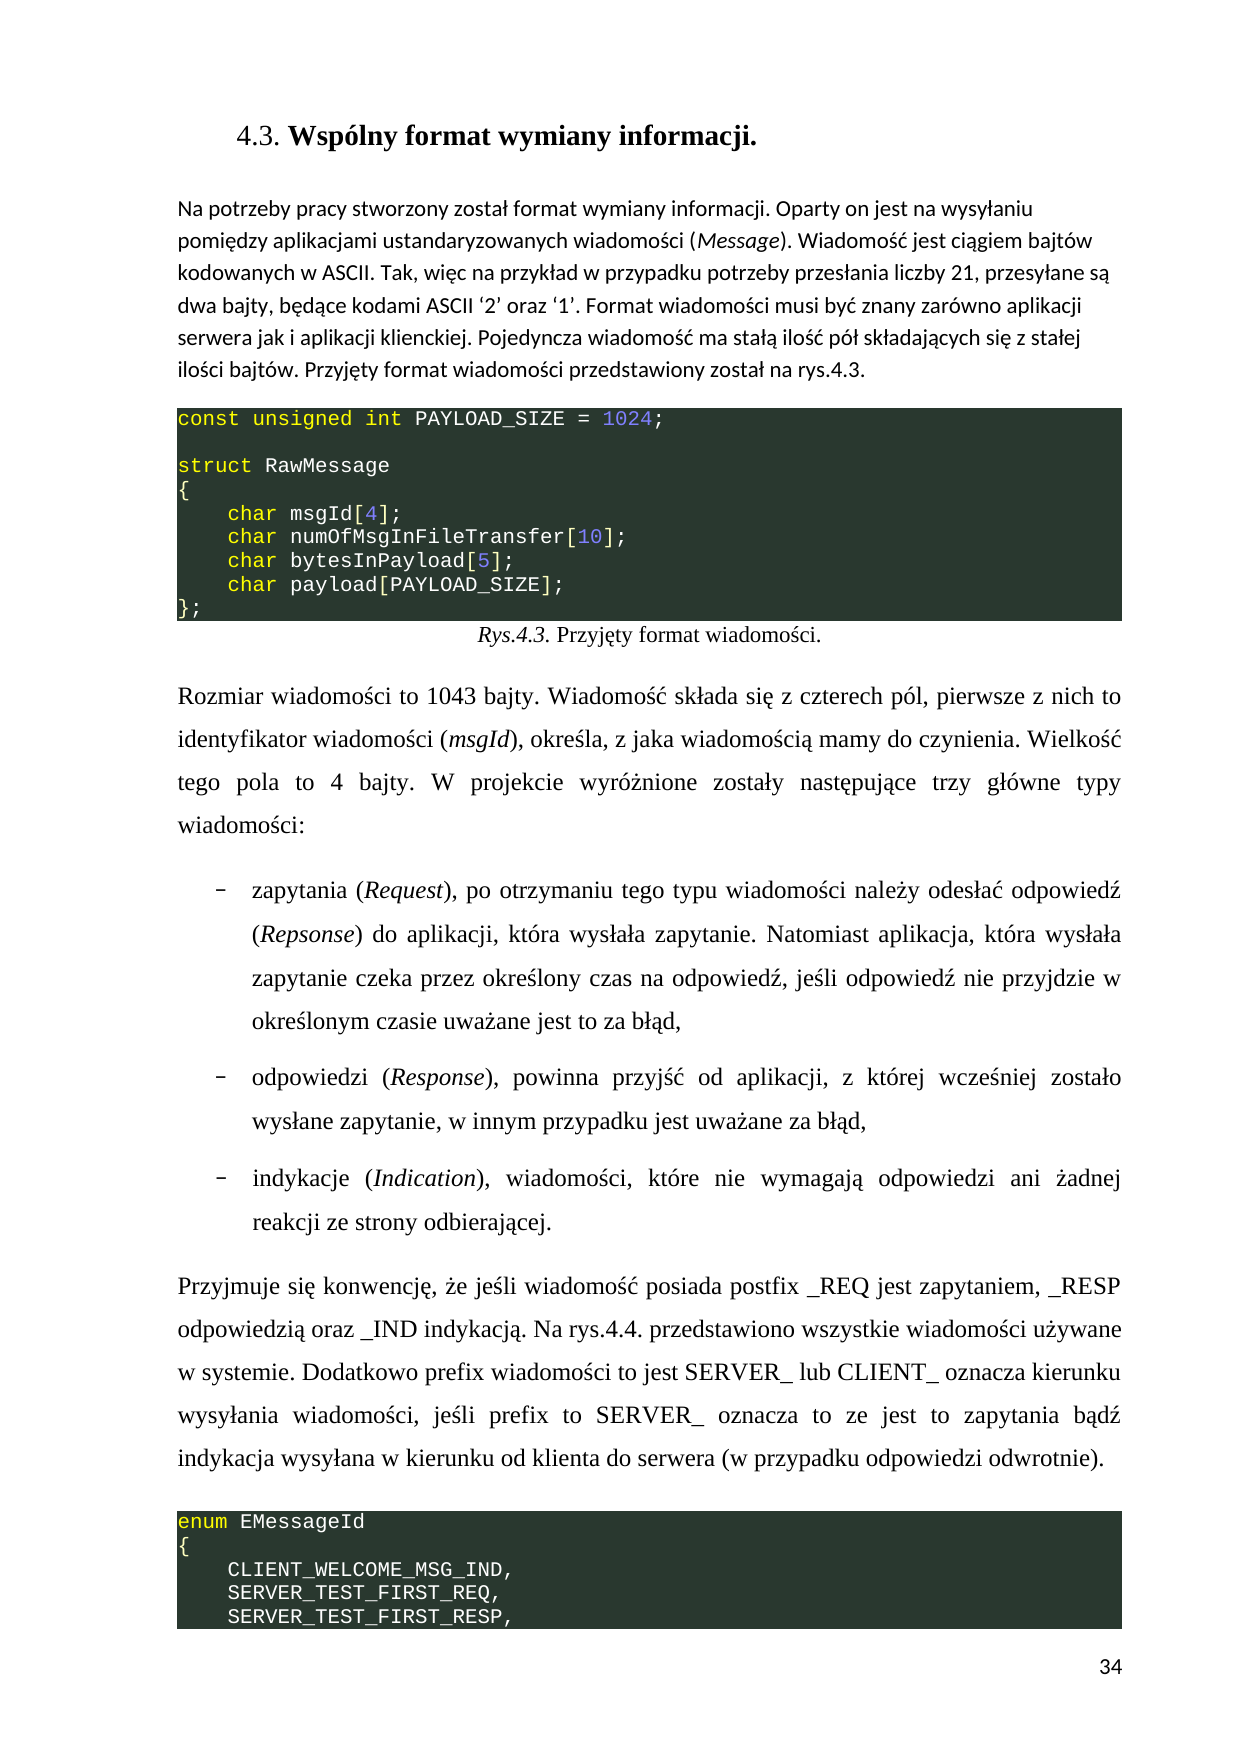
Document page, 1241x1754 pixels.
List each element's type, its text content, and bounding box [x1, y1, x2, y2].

text Na potrzeby pracy stworzony został format wymiany informacji. Oparty on jest na wysyłaniu pomiędzy aplikacjami ustandaryzowanych wiadomości (Message). Wiadomość jest ciągiem bajtów kodowanych w ASCII. Tak, więc na przykład w przypadku potrzeby przesłania liczby 21, przesyłane są dwa bajty, będące kodami ASCII ‘2’ oraz ‘1’. Format wiadomości musi być znany zarówno aplikacji serwera jak i aplikacji klienckiej. Pojedyncza wiadomość ma stałą ilość pół składających się z stałej ilości bajtów. Przyjęty format wiadomości przedstawiony został na rys.4.3. [177, 194, 1122, 383]
text CLIENT_WELCOME_MSG_IND, [177, 1559, 1122, 1582]
text { [177, 479, 1122, 503]
text struct RawMessage [177, 455, 1122, 479]
text char msgId[4]; [177, 503, 1122, 526]
text Rozmiar wiadomości to 1043 bajty. Wiadomość składa się z czterech pól, pierwsze z nich to identyfikator wiadomości (msgId), określa, z jaka wiadomością mamy do czynienia. Wielkość tego pola to 4 bajty. W projekcie wyróżnione zostały następujące trzy główne typy wiadomości: [177, 681, 1122, 839]
text Rys.4.3. Przyjęty format wiadomości. [177, 621, 1122, 647]
text const unsigned int PAYLOAD_SIZE = 1024; [177, 408, 1122, 432]
text SERVER_TEST_FIRST_RESP, [177, 1606, 1122, 1629]
text { [177, 1535, 1122, 1559]
text char bytesInPayload[5]; [177, 550, 1122, 574]
list odpowiedzi (Response), powinna przyjść od aplikacji, z której wcześniej zostało wysłane zapytanie, w innym przypadku jest uważane za błąd, [214, 1061, 1122, 1135]
text SERVER_TEST_FIRST_REQ, [177, 1582, 1122, 1606]
text enum EMessageId [177, 1511, 1122, 1535]
list indykacje (Indication), wiadomości, które nie wymagają odpowiedzi ani żadnej reakcji ze strony odbierającej. [215, 1162, 1122, 1236]
list zapytania (Request), po otrzymaniu tego typu wiadomości należy odesłać odpowiedź (Repsonse) do aplikacji, która wysłała zapytanie. Natomiast aplikacja, która wysłała zapytanie czeka przez określony czas na odpowiedź, jeśli odpowiedź nie przyjdzie w określonym czasie uważane jest to za błąd, [214, 874, 1122, 1034]
subtitle Wspólny format wymiany informacji. [236, 118, 1122, 152]
text }; [177, 597, 1122, 621]
text Przyjmuje się konwencję, że jeśli wiadomość posiada postfix _REQ jest zapytaniem, _RESP odpowiedzią oraz _IND indykacją. Na rys.4.4. przedstawiono wszystkie wiadomości używane w systemie. Dodatkowo prefix wiadomości to jest SERVER_ lub CLIENT_ oznacza kierunku wysyłania wiadomości, jeśli prefix to SERVER_ oznacza to ze jest to zapytania bądź indykacja wysyłana w kierunku od klienta do serwera (w przypadku odpowiedzi odwrotnie). [177, 1271, 1122, 1472]
text char payload[PAYLOAD_SIZE]; [177, 574, 1122, 597]
text char numOfMsgInFileTransfer[10]; [177, 526, 1122, 550]
